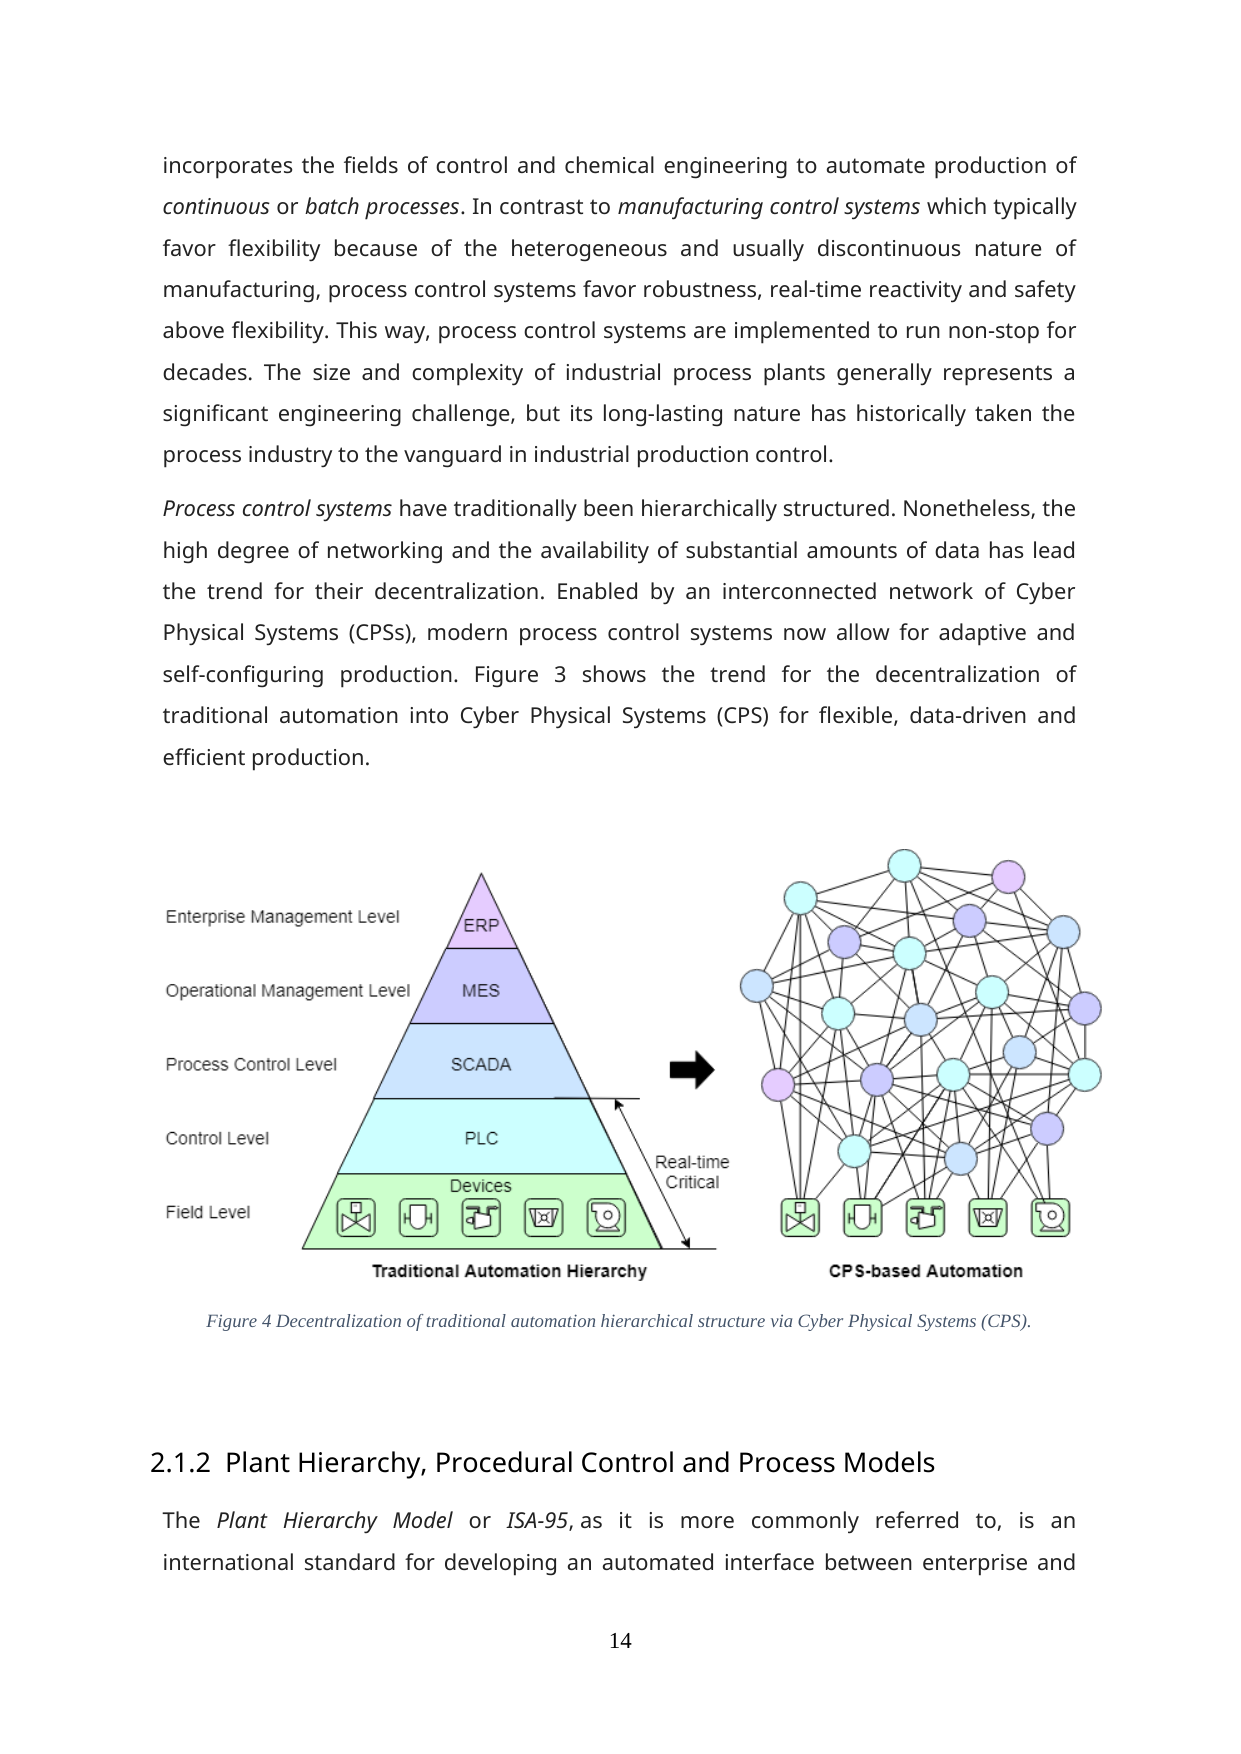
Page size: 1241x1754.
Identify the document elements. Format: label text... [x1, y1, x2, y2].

text Process control systems have traditionally been hierarchically structured. Nonetheless, the high degree of networking and the availability of substantial amounts of data has lead the trend for their decentralization. Enabled by an interconnected network of Cyber Physical Systems (CPSs), modern process control systems now allow for adaptive and self-configuring production. Figure 3 shows the trend for the decentralization of traditional automation into Cyber Physical Systems (CPS) for flexible, data-driven and efficient production. [162, 493, 1077, 588]
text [162, 150, 1077, 245]
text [162, 1514, 1077, 1576]
picture [162, 849, 1103, 1286]
text Process control systems have traditionally been hierarchically structured. Nonetheless, the high degree of networking and the availability of substantial amounts of data has lead the trend for their decentralization. Enabled by an interconnected network of Cyber Physical Systems (CPSs), modern process control systems now allow for adaptive and self-configuring production. Figure 3 shows the trend for the decentralization of traditional automation into Cyber Physical Systems (CPS) for flexible, data-driven and efficient production. [162, 589, 1077, 712]
text Figure 4 Decentralization of traditional automation hierarchical structure via Cyber Physical Systems (CPS). [150, 1309, 1090, 1331]
text Plant Hierarchy, Procedural Control and Process Models [150, 1443, 1090, 1480]
text Process control systems have traditionally been hierarchically structured. Nonetheless, the high degree of networking and the availability of substantial amounts of data has lead the trend for their decentralization. Enabled by an interconnected network of Cyber Physical Systems (CPSs), modern process control systems now allow for adaptive and self-configuring production. Figure 3 shows the trend for the decentralization of traditional automation into Cyber Physical Systems (CPS) for flexible, data-driven and efficient production. [162, 713, 1077, 771]
